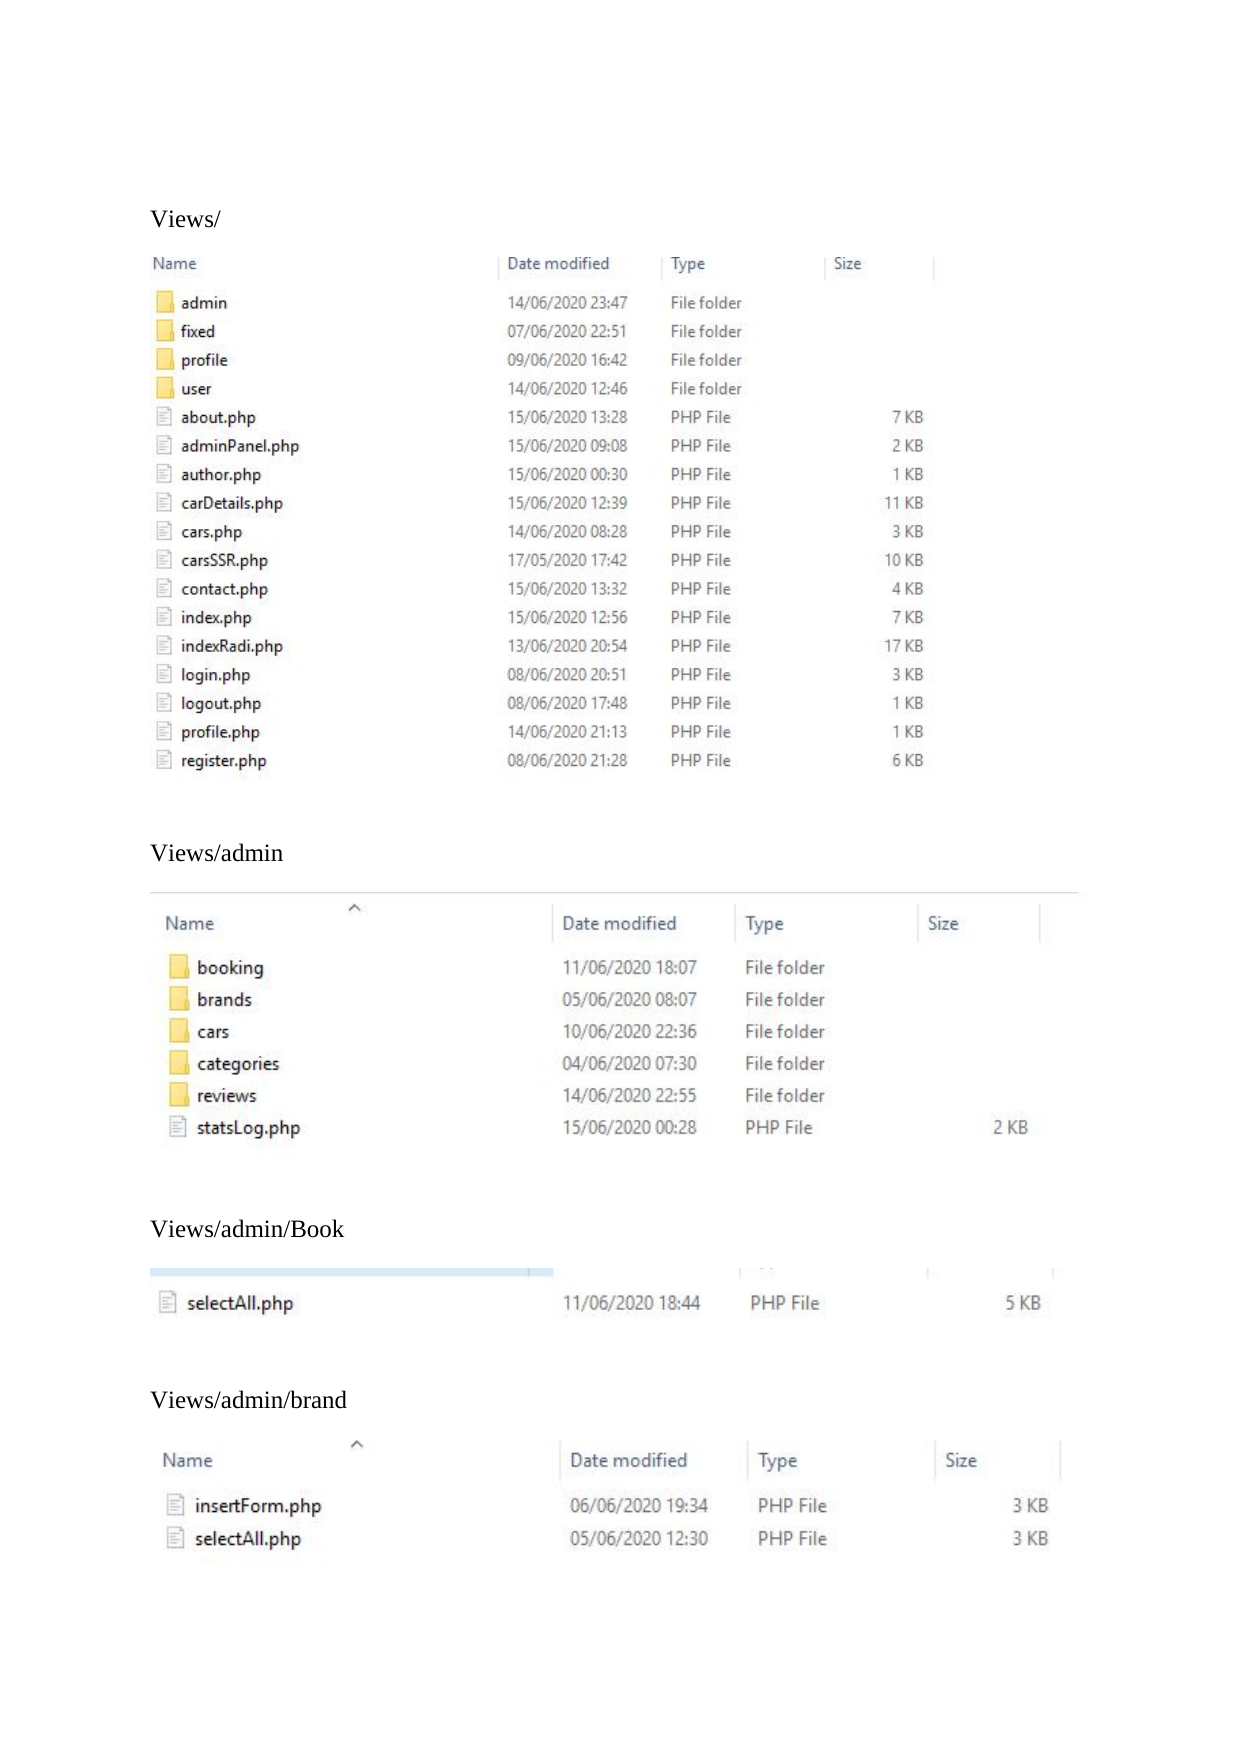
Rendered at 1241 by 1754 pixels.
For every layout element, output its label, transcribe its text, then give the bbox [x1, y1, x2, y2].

text Views/admin/brand [150, 1385, 1090, 1414]
text Views/admin/Book [150, 1214, 1090, 1243]
picture [150, 1268, 1079, 1361]
picture [150, 257, 1091, 814]
picture [150, 1439, 1091, 1583]
text Views/admin [150, 838, 1090, 867]
picture [150, 892, 1091, 1189]
text Views/ [150, 204, 1090, 233]
